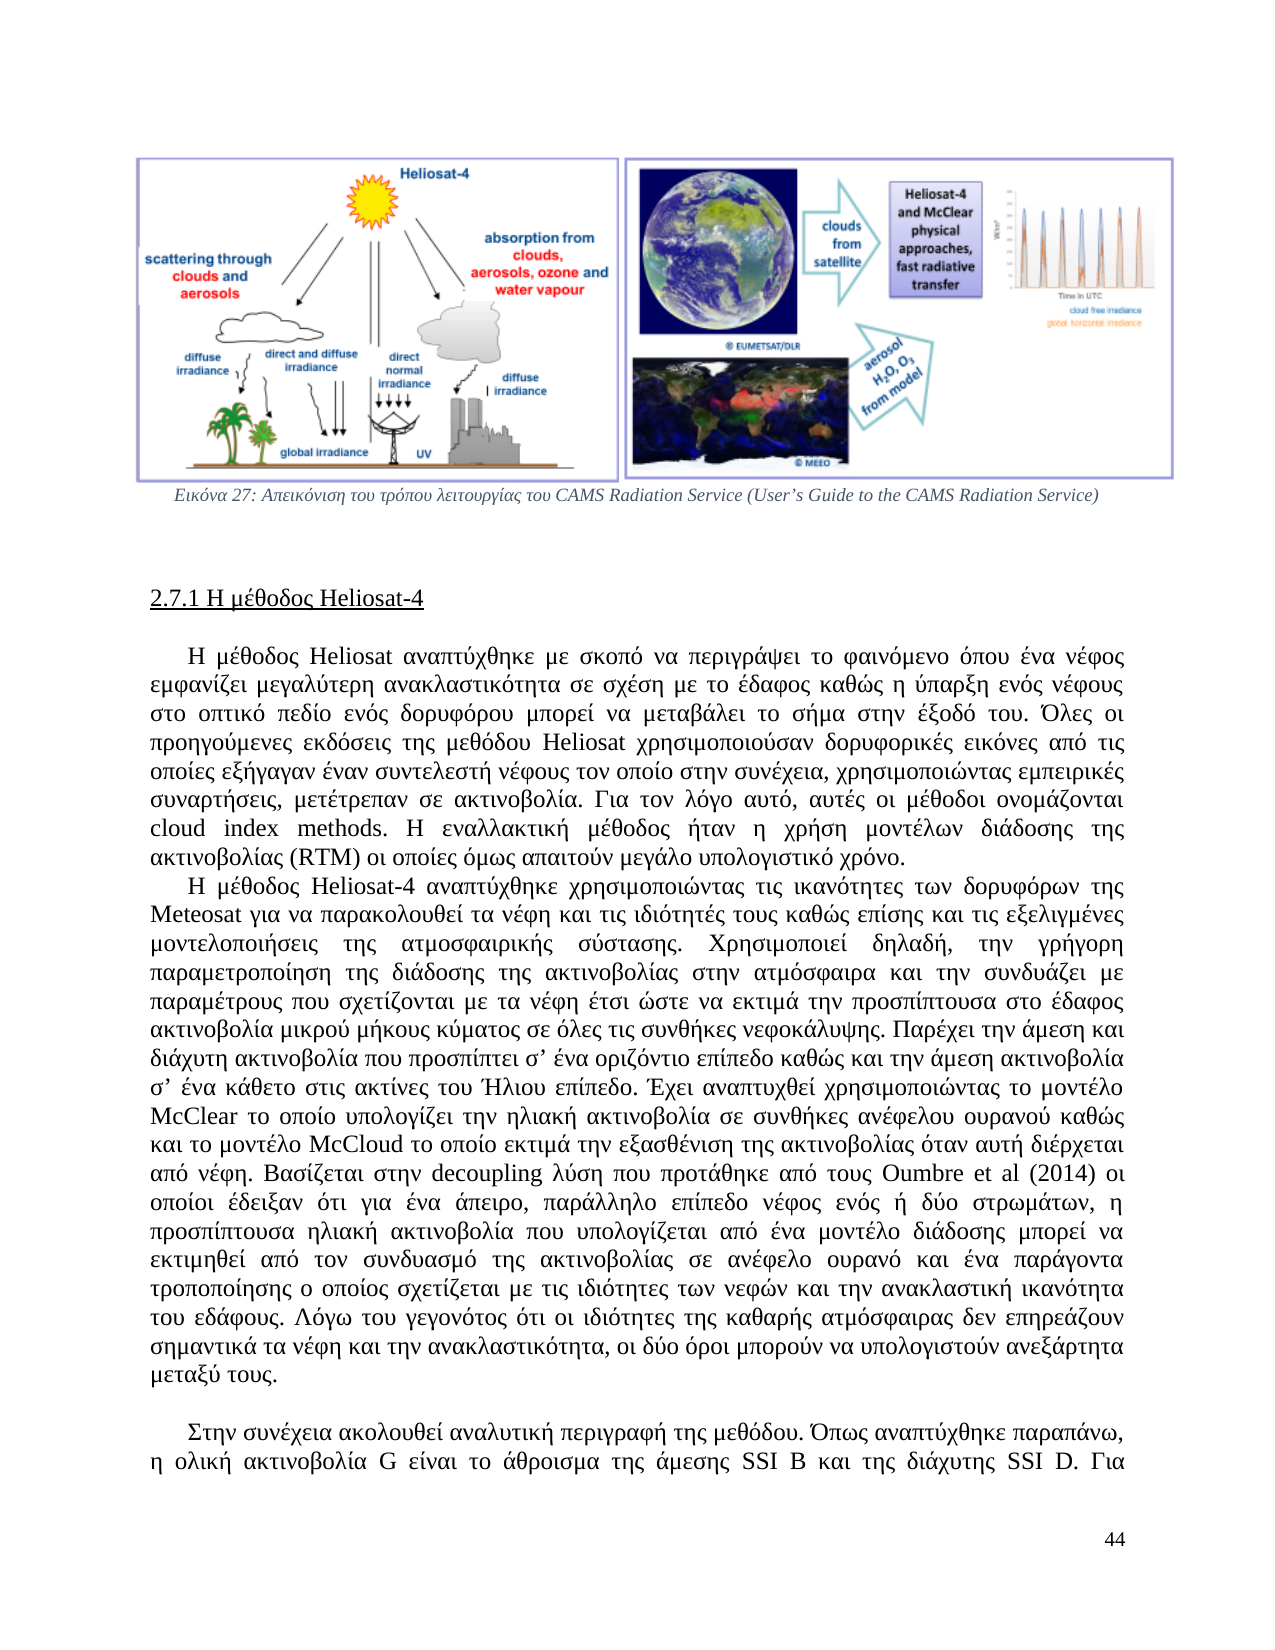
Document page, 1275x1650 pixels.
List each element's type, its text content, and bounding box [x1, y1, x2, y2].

text Η μέθοδος Heliosat-4 αναπτύχθηκε χρησιμοποιώντας τις ικανότητες των δορυφόρων της Meteosat για να παρακολουθεί τα νέφη και τις ιδιότητές τους καθώς επίσης και τις εξελιγμένες μοντελοποιήσεις της ατμοσφαιρικής σύστασης. Χρησιμοποιεί δηλαδή, την γρήγορη παραμετροποίηση της διάδοσης της ακτινοβολίας στην ατμόσφαιρα και την συνδυάζει με παραμέτρους που σχετίζονται με τα νέφη έτσι ώστε να εκτιμά την προσπίπτουσα στο έδαφος ακτινοβολία μικρού μήκους κύματος σε όλες τις συνθήκες νεφοκάλυψης. Παρέχει την άμεση και διάχυτη ακτινοβολία που προσπίπτει σ’ ένα οριζόντιο επίπεδο καθώς και την άμεση ακτινοβολία σ’ ένα κάθετο στις ακτίνες του Ήλιου επίπεδο. Έχει αναπτυχθεί χρησιμοποιώντας το μοντέλο McClear το οποίο υπολογίζει την ηλιακή ακτινοβολία σε συνθήκες ανέφελου ουρανού καθώς και το μοντέλο McCloud το οποίο εκτιμά την εξασθένιση της ακτινοβολίας όταν αυτή διέρχεται από νέφη. Βασίζεται στην decoupling λύση που προτάθηκε από τους Oumbre et al (2014) οι οποίοι έδειξαν ότι για ένα άπειρο, παράλληλο επίπεδο νέφος ενός ή δύο στρωμάτων, η προσπίπτουσα ηλιακή ακτινοβολία που υπολογίζεται από ένα μοντέλο διάδοσης μπορεί να εκτιμηθεί από τον συνδυασμό της ακτινοβολίας σε ανέφελο ουρανό και ένα παράγοντα τροποποίησης ο οποίος σχετίζεται με τις ιδιότητες των νεφών και την ανακλαστική ικανότητα του εδάφους. Λόγω του γεγονότος ότι οι ιδιότητες της καθαρής ατμόσφαιρας δεν επηρεάζουν σημαντικά τα νέφη και την ανακλαστικότητα, οι δύο όροι μπορούν να υπολογιστούν ανεξάρτητα μεταξύ τους. [150, 871, 1125, 1388]
picture [131, 150, 1181, 484]
text 2.7.1 Η μέθοδος Heliosat-4 [150, 583, 1125, 612]
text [150, 1417, 1125, 1474]
text Εικόνα 27: Απεικόνιση του τρόπου λειτουργίας του CAMS Radiation Service (User’s Guide to the CAMS Radiation Service) [150, 484, 1125, 505]
text Η μέθοδος Heliosat αναπτύχθηκε με σκοπό να περιγράψει το φαινόμενο όπου ένα νέφος εμφανίζει μεγαλύτερη ανακλαστικότητα σε σχέση με το έδαφος καθώς η ύπαρξη ενός νέφους στο οπτικό πεδίο ενός δορυφόρου μπορεί να μεταβάλει το σήμα στην έξοδό του. Όλες οι προηγούμενες εκδόσεις της μεθόδου Heliosat χρησιμοποιούσαν δορυφορικές εικόνες από τις οποίες εξήγαγαν έναν συντελεστή νέφους τον οποίο στην συνέχεια, χρησιμοποιώντας εμπειρικές συναρτήσεις, μετέτρεπαν σε ακτινοβολία. Για τον λόγο αυτό, αυτές οι μέθοδοι ονομάζονται cloud index methods. Η εναλλακτική μέθοδος ήταν η χρήση μοντέλων διάδοσης της ακτινοβολίας (RTM) οι οποίες όμως απαιτούν μεγάλο υπολογιστικό χρόνο. [150, 641, 1125, 871]
